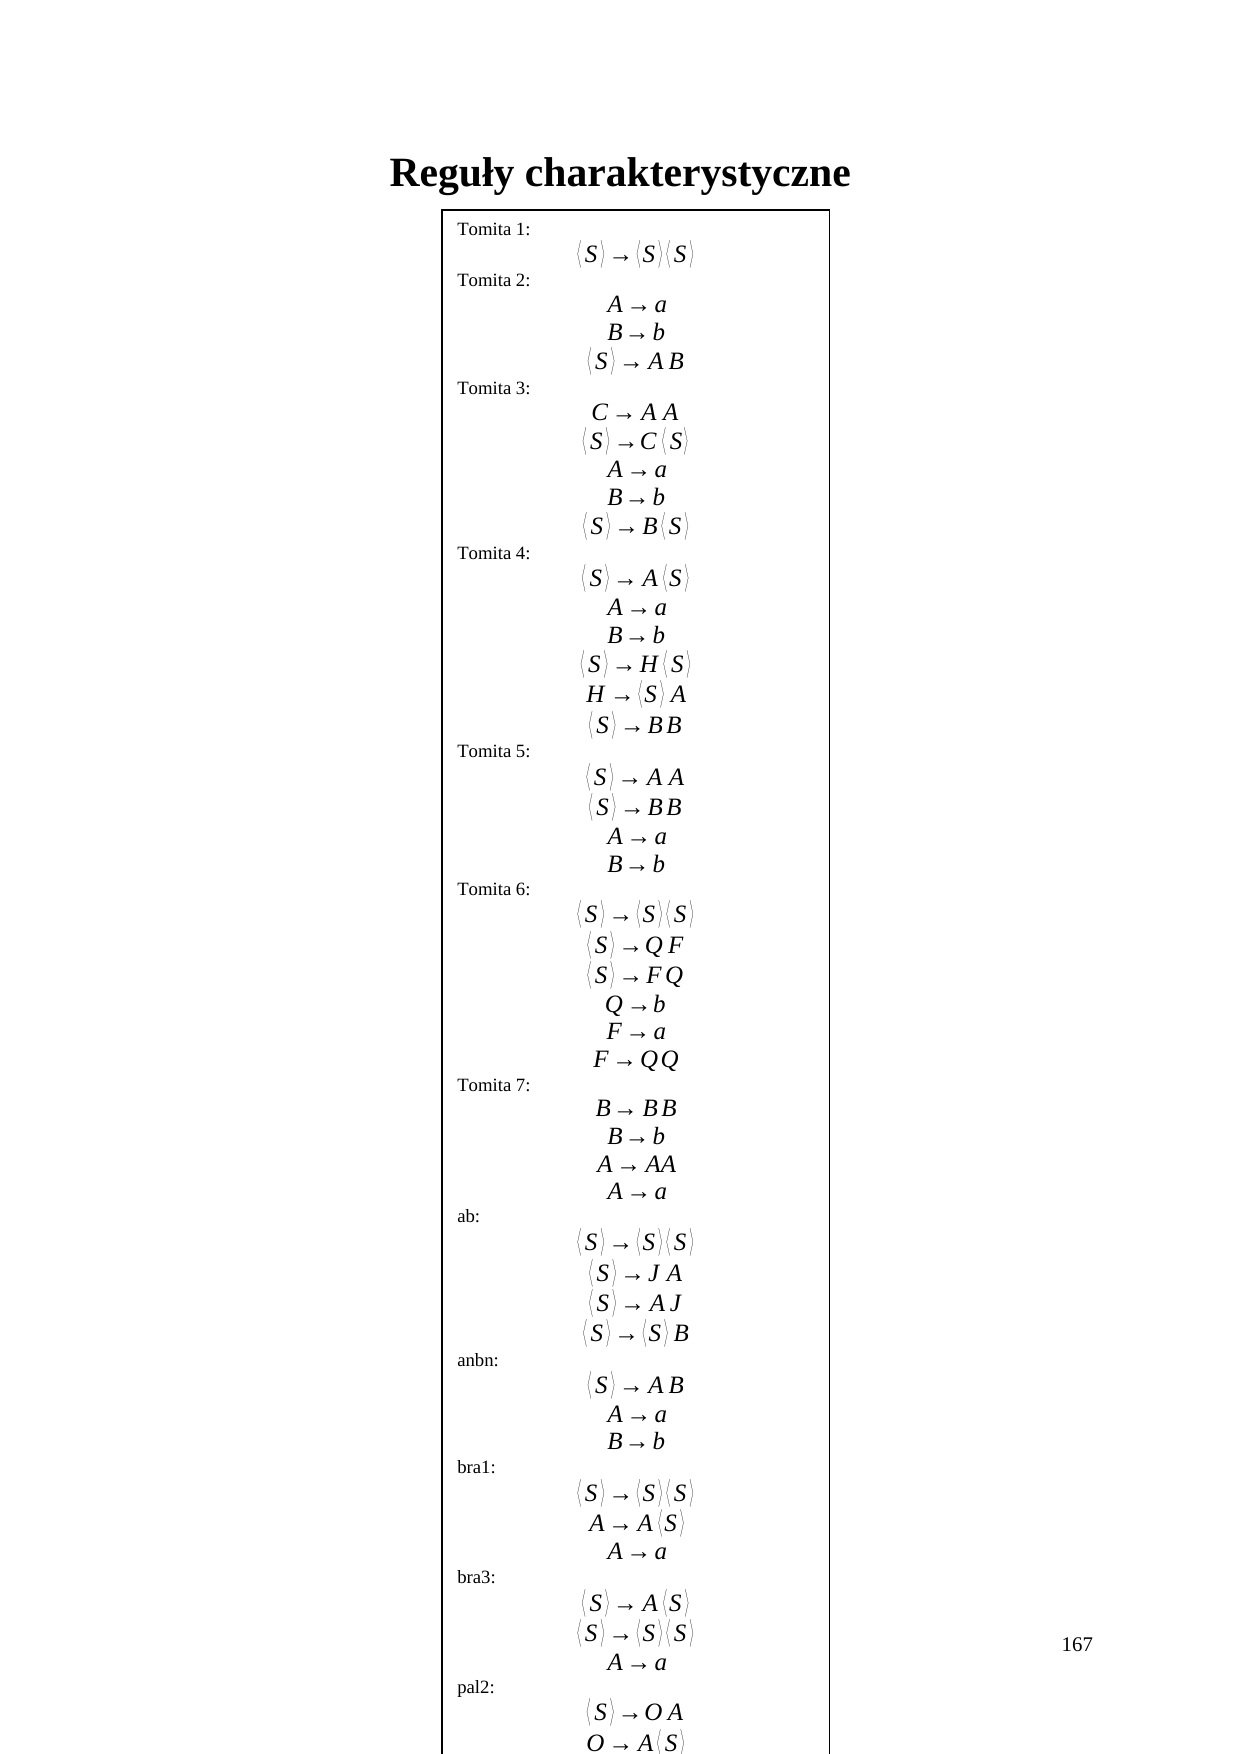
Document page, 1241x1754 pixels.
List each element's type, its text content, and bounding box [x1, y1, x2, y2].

text Reguły charakterystyczne [148, 148, 1093, 196]
